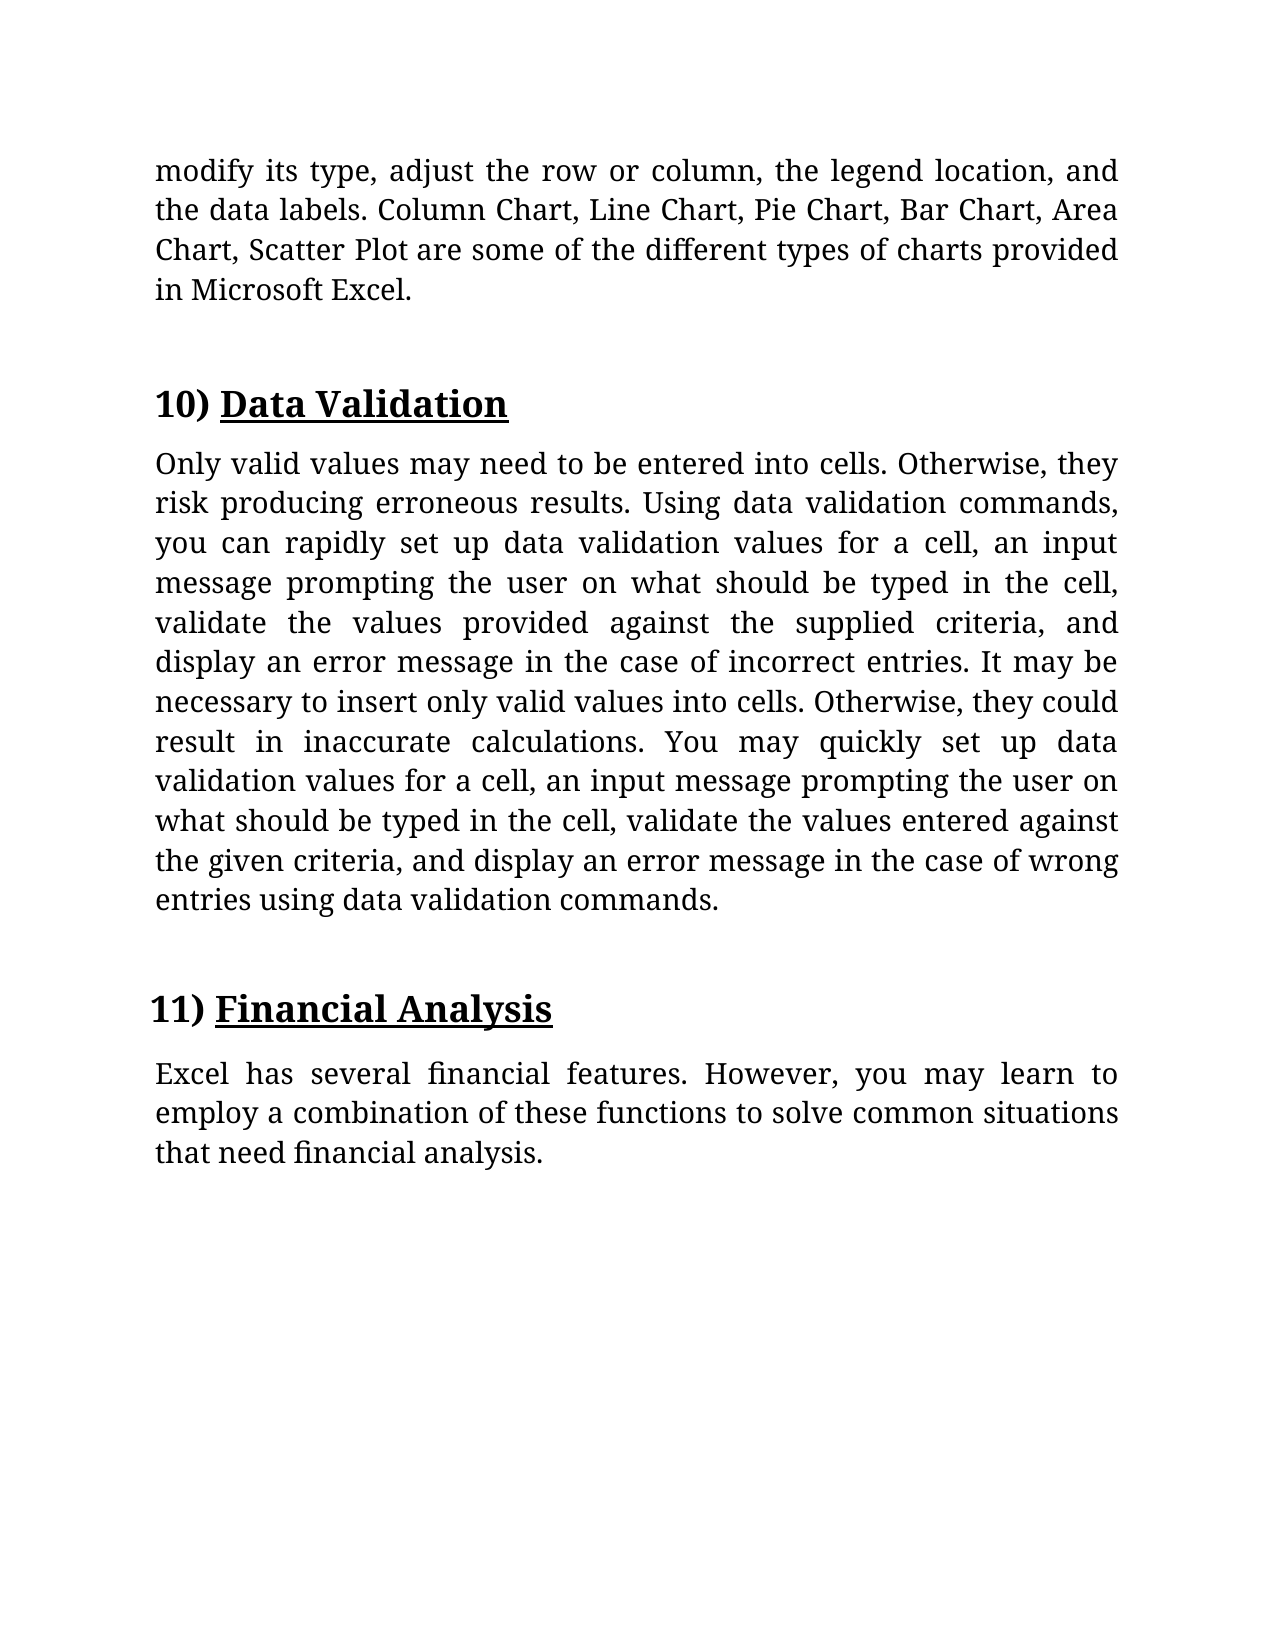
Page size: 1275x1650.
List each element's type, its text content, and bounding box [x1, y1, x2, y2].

text 10) Data Validation [155, 378, 1120, 428]
text Excel has several financial features. However, you may learn to employ a combination of these functions to solve common situations that need financial analysis. [155, 1053, 1120, 1172]
subtitle 11) Financial Analysis [150, 983, 1125, 1033]
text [155, 150, 1120, 309]
text Only valid values may need to be entered into cells. Otherwise, they risk producing erroneous results. Using data validation commands, you can rapidly set up data validation values for a cell, an input message prompting the user on what should be typed in the cell, validate the values provided against the supplied criteria, and display an error message in the case of incorrect entries. It may be necessary to insert only valid values into cells. Otherwise, they could result in inaccurate calculations. You may quickly set up data validation values for a cell, an input message prompting the user on what should be typed in the cell, validate the values entered against the given criteria, and display an error message in the case of wrong entries using data validation commands. [155, 443, 1120, 919]
